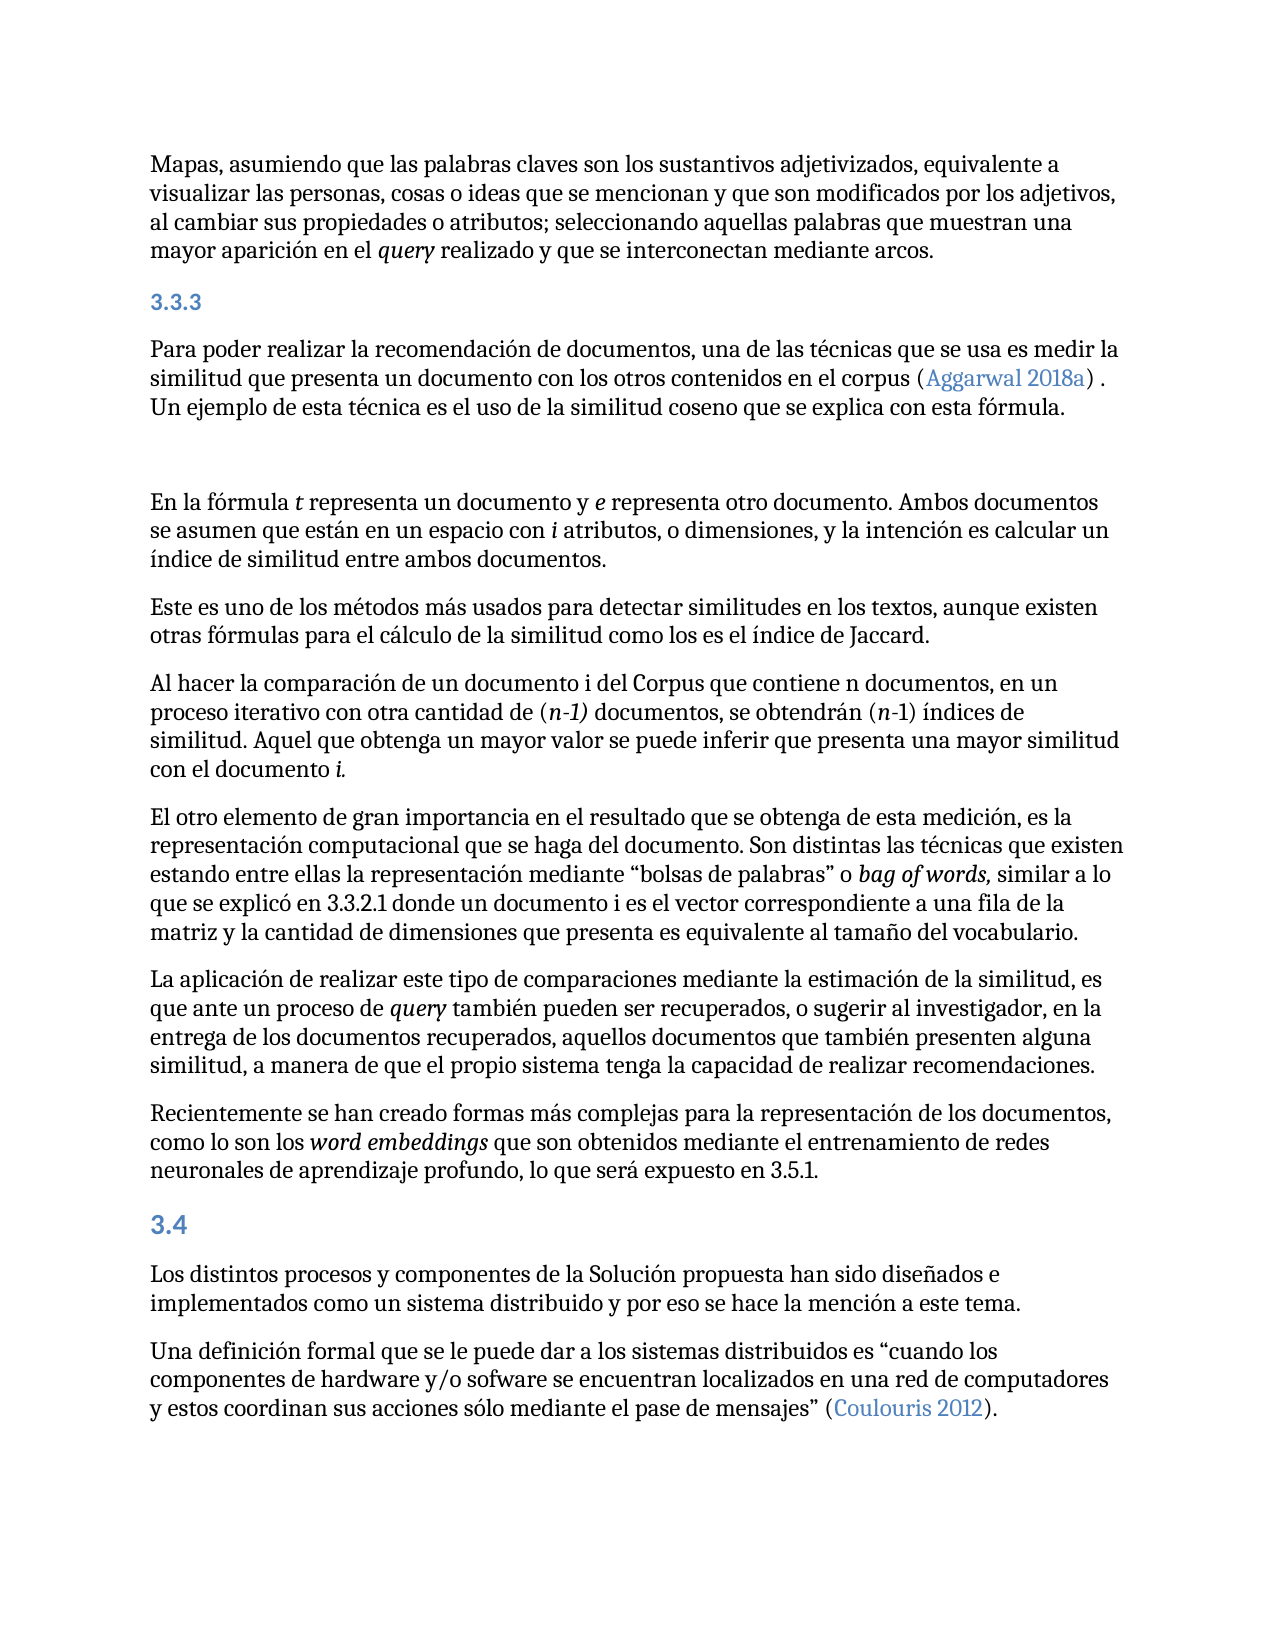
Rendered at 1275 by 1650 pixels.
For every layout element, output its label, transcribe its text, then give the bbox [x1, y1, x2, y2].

text Una definición formal que se le puede dar a los sistemas distribuidos es “cuando los componentes de hardware y/o sofware se encuentran localizados en una red de computadores y estos coordinan sus acciones sólo mediante el pase de mensajes” (Coulouris 2012). [150, 1337, 1125, 1423]
text Los distintos procesos y componentes de la Solución propuesta han sido diseñados e implementados como un sistema distribuido y por eso se hace la mención a este tema. [150, 1260, 1125, 1318]
text Para poder realizar la recomendación de documentos, una de las técnicas que se usa es medir la similitud que presenta un documento con los otros contenidos en el corpus (Aggarwal 2018a) . Un ejemplo de esta técnica es el uso de la similitud coseno que se explica con esta fórmula. [150, 335, 1125, 421]
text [150, 150, 1125, 265]
text Recientemente se han creado formas más complejas para la representación de los documentos, como lo son los word embeddings que son obtenidos mediante el entrenamiento de redes neuronales de aprendizaje profundo, lo que será expuesto en 3.5.1. [150, 1099, 1125, 1185]
text En la fórmula t representa un documento y e representa otro documento. Ambos documentos se asumen que están en un espacio con i atributos, o dimensiones, y la intención es calcular un índice de similitud entre ambos documentos. [150, 488, 1125, 574]
text El otro elemento de gran importancia en el resultado que se obtenga de esta medición, es la representación computacional que se haga del documento. Son distintas las técnicas que existen estando entre ellas la representación mediante “bolsas de palabras” o bag of words, similar a lo que se explicó en 3.3.2.1 donde un documento i es el vector correspondiente a una fila de la matriz y la cantidad de dimensiones que presenta es equivalente al tamaño del vocabulario. [150, 803, 1125, 946]
subtitle 3.4 Sistemas Distribuidos: [150, 1206, 1125, 1242]
text Al hacer la comparación de un documento i del Corpus que contiene n documentos, en un proceso iterativo con otra cantidad de (n-1) documentos, se obtendrán (n-1) índices de similitud. Aquel que obtenga un mayor valor se puede inferir que presenta una mayor similitud con el documento i. [150, 669, 1125, 784]
subtitle 3.3.3 Similitud de documentos: [150, 286, 1125, 316]
text Este es uno de los métodos más usados para detectar similitudes en los textos, aunque existen otras fórmulas para el cálculo de la similitud como los es el índice de Jaccard. [150, 593, 1125, 650]
text La aplicación de realizar este tipo de comparaciones mediante la estimación de la similitud, es que ante un proceso de query también pueden ser recuperados, o sugerir al investigador, en la entrega de los documentos recuperados, aquellos documentos que también presenten alguna similitud, a manera de que el propio sistema tenga la capacidad de realizar recomendaciones. [150, 965, 1125, 1080]
